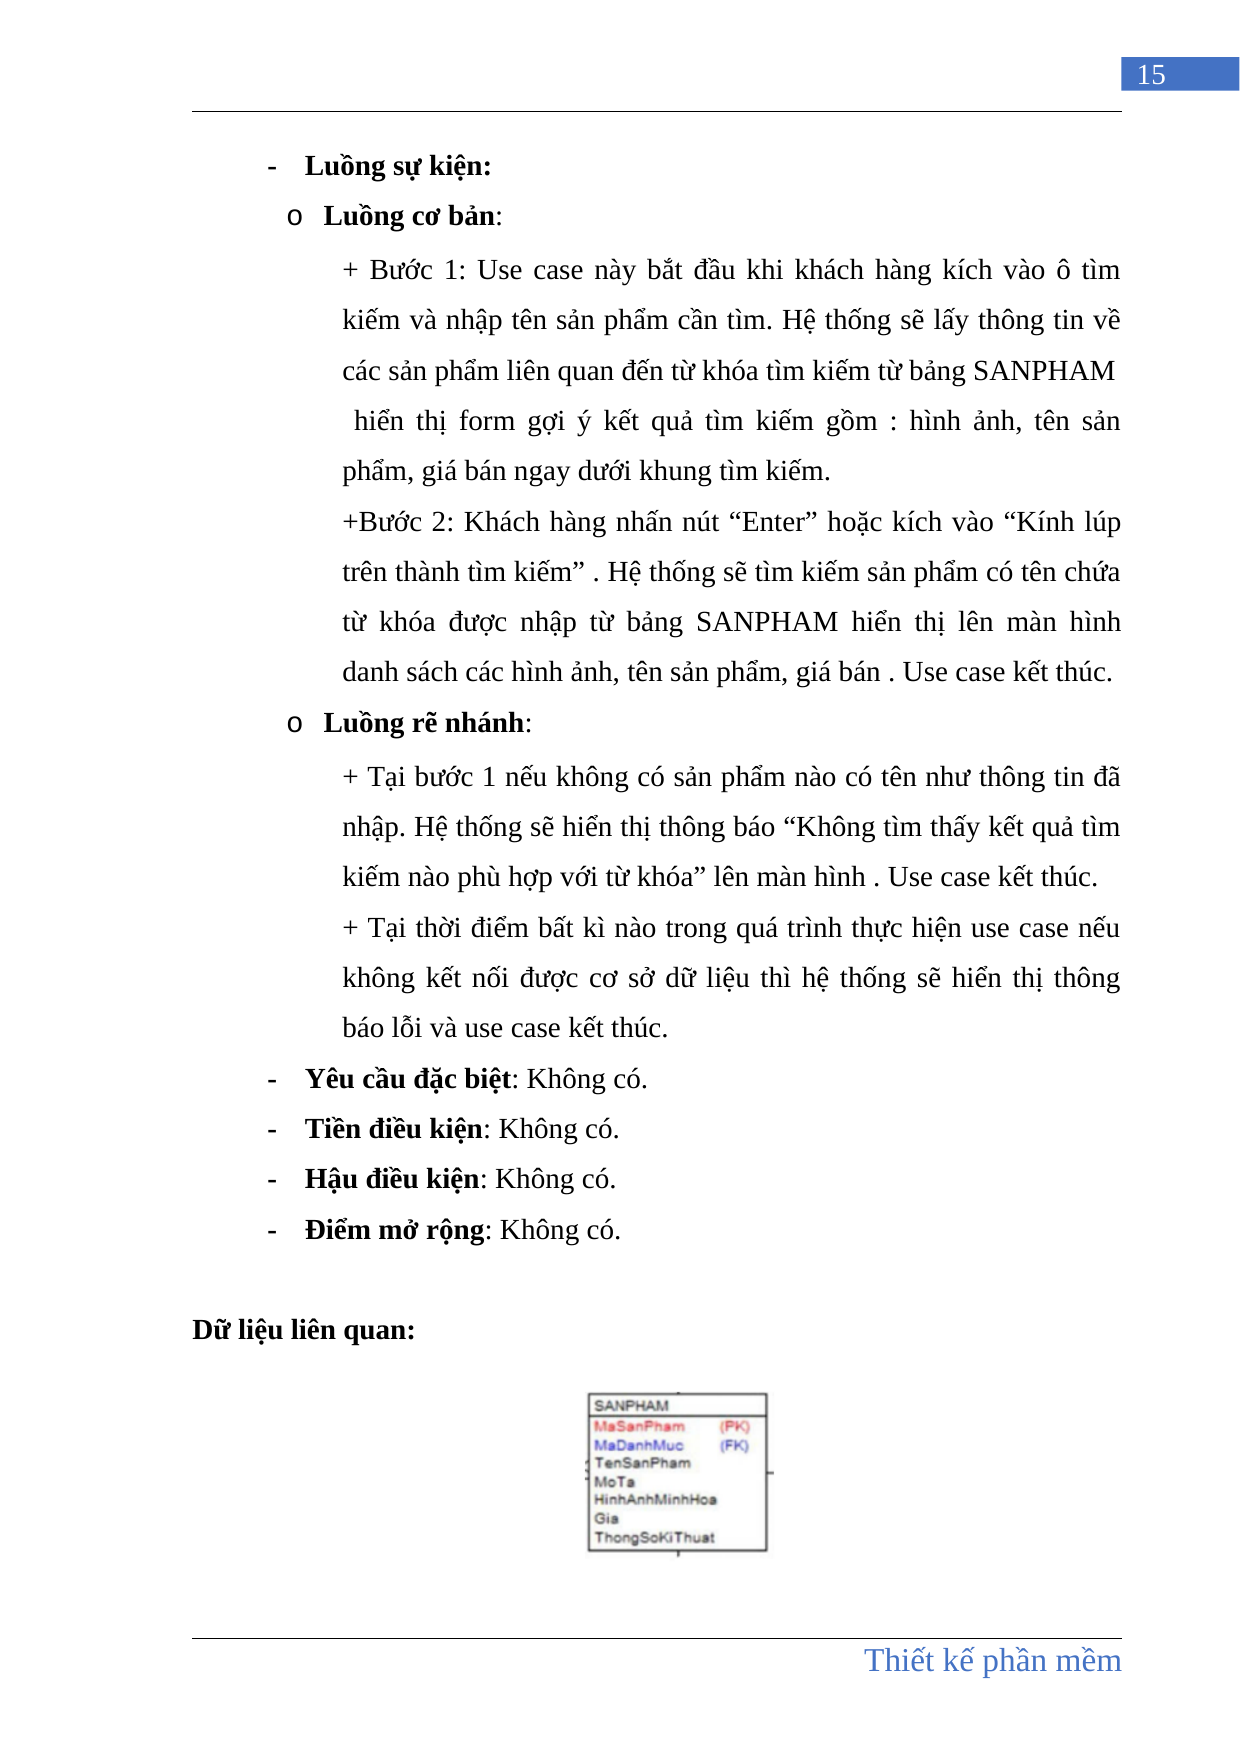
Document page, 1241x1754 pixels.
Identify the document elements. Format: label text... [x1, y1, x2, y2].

text + Tại bước 1 nếu không có sản phẩm nào có tên như thông tin đã nhập. Hệ thống sẽ hiển thị thông báo “Không tìm thấy kết quả tìm kiếm nào phù hợp với từ khóa” lên màn hình . Use case kết thúc. [342, 759, 1122, 893]
list Luồng cơ bản: [286, 198, 1122, 234]
list Luồng sự kiện: [267, 148, 1122, 181]
list Điểm mở rộng: Không có. [267, 1212, 1122, 1245]
list + Bước 1: Use case này bắt đầu khi khách hàng kích vào ô tìm kiếm và nhập tên sản phẩm cần tìm. Hệ thống sẽ lấy thông tin về các sản phẩm liên quan đến từ khóa tìm kiếm từ bảng SANPHAM [342, 252, 1122, 386]
list Yêu cầu đặc biệt: Không có. [267, 1061, 1122, 1094]
list Hậu điều kiện: Không có. [267, 1161, 1122, 1195]
list Luồng rẽ nhánh: [286, 705, 1122, 741]
text Dữ liệu liên quan: [192, 1312, 1122, 1346]
list Tiền điều kiện: Không có. [267, 1111, 1122, 1145]
picture [584, 1362, 803, 1579]
text + Tại thời điểm bất kì nào trong quá trình thực hiện use case nếu không kết nối được cơ sở dữ liệu thì hệ thống sẽ hiển thị thông báo lỗi và use case kết thúc. [342, 910, 1122, 1044]
list +Bước 2: Khách hàng nhấn nút “Enter” hoặc kích vào “Kính lúp trên thành tìm kiếm” . Hệ thống sẽ tìm kiếm sản phẩm có tên chứa từ khóa được nhập từ bảng SANPHAM hiển thị lên màn hình danh sách các hình ảnh, tên sản phẩm, giá bán . Use case kết thúc. [342, 504, 1122, 688]
list hiển thị form gợi ý kết quả tìm kiếm gồm : hình ảnh, tên sản phẩm, giá bán ngay dưới khung tìm kiếm. [342, 403, 1122, 487]
